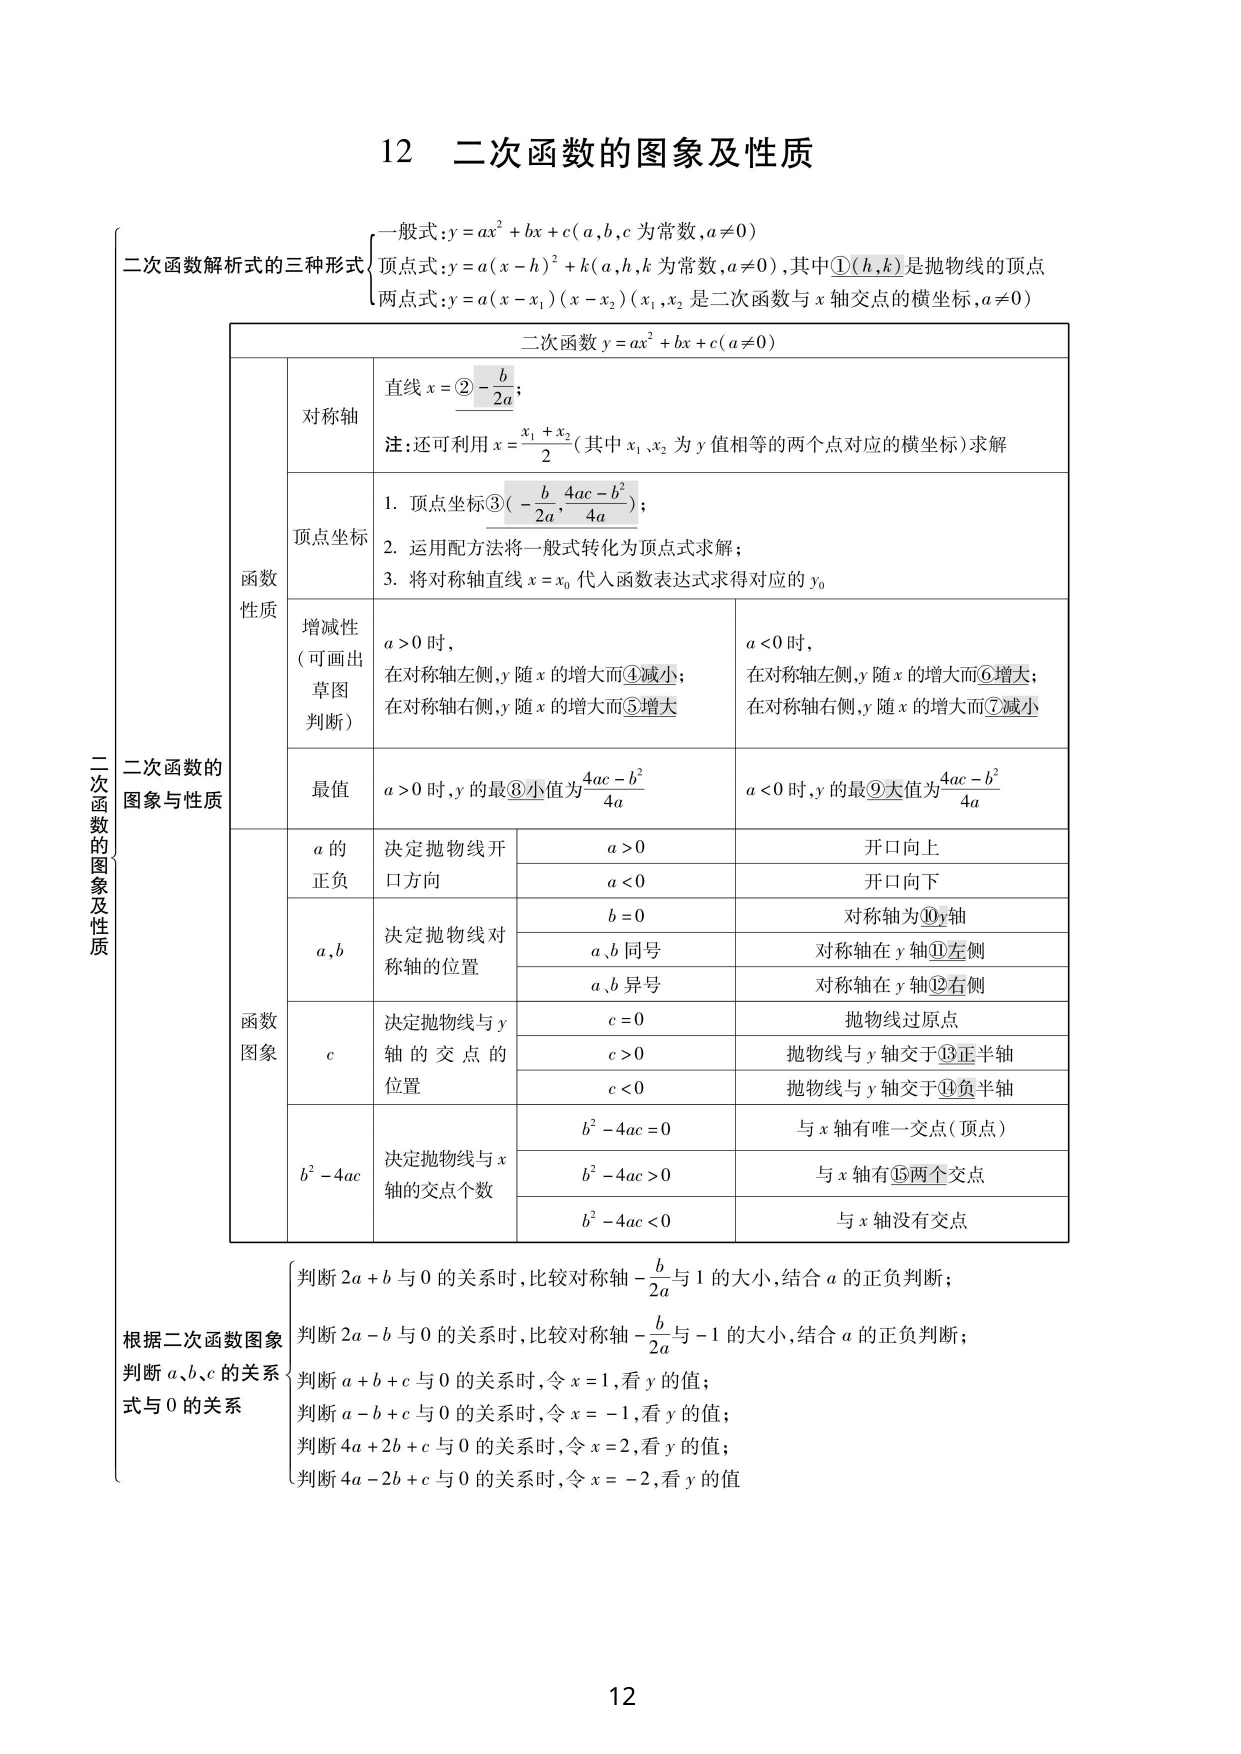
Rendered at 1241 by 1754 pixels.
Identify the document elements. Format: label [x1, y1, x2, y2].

picture [87, 135, 1072, 1492]
